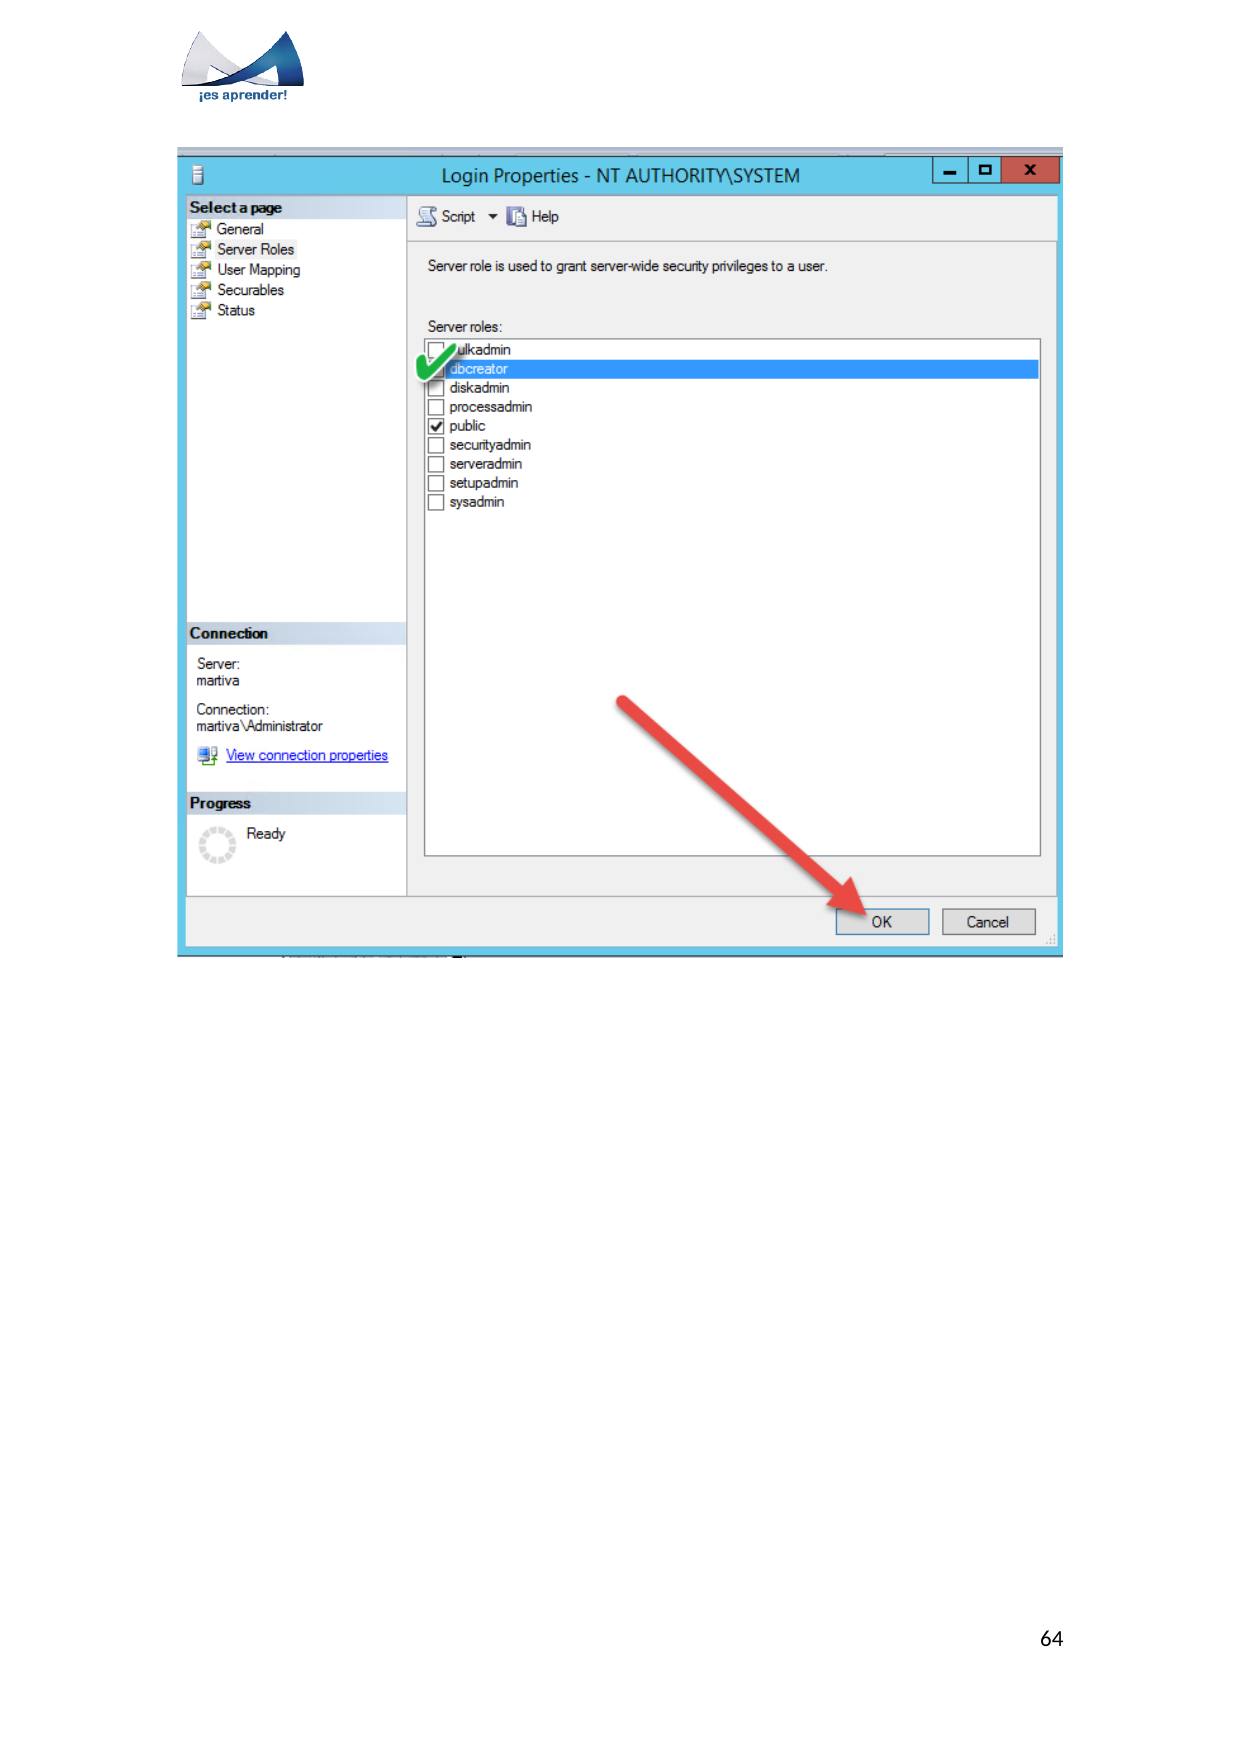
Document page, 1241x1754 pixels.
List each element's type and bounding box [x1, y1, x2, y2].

picture [176, 29, 308, 104]
picture [177, 147, 1063, 958]
